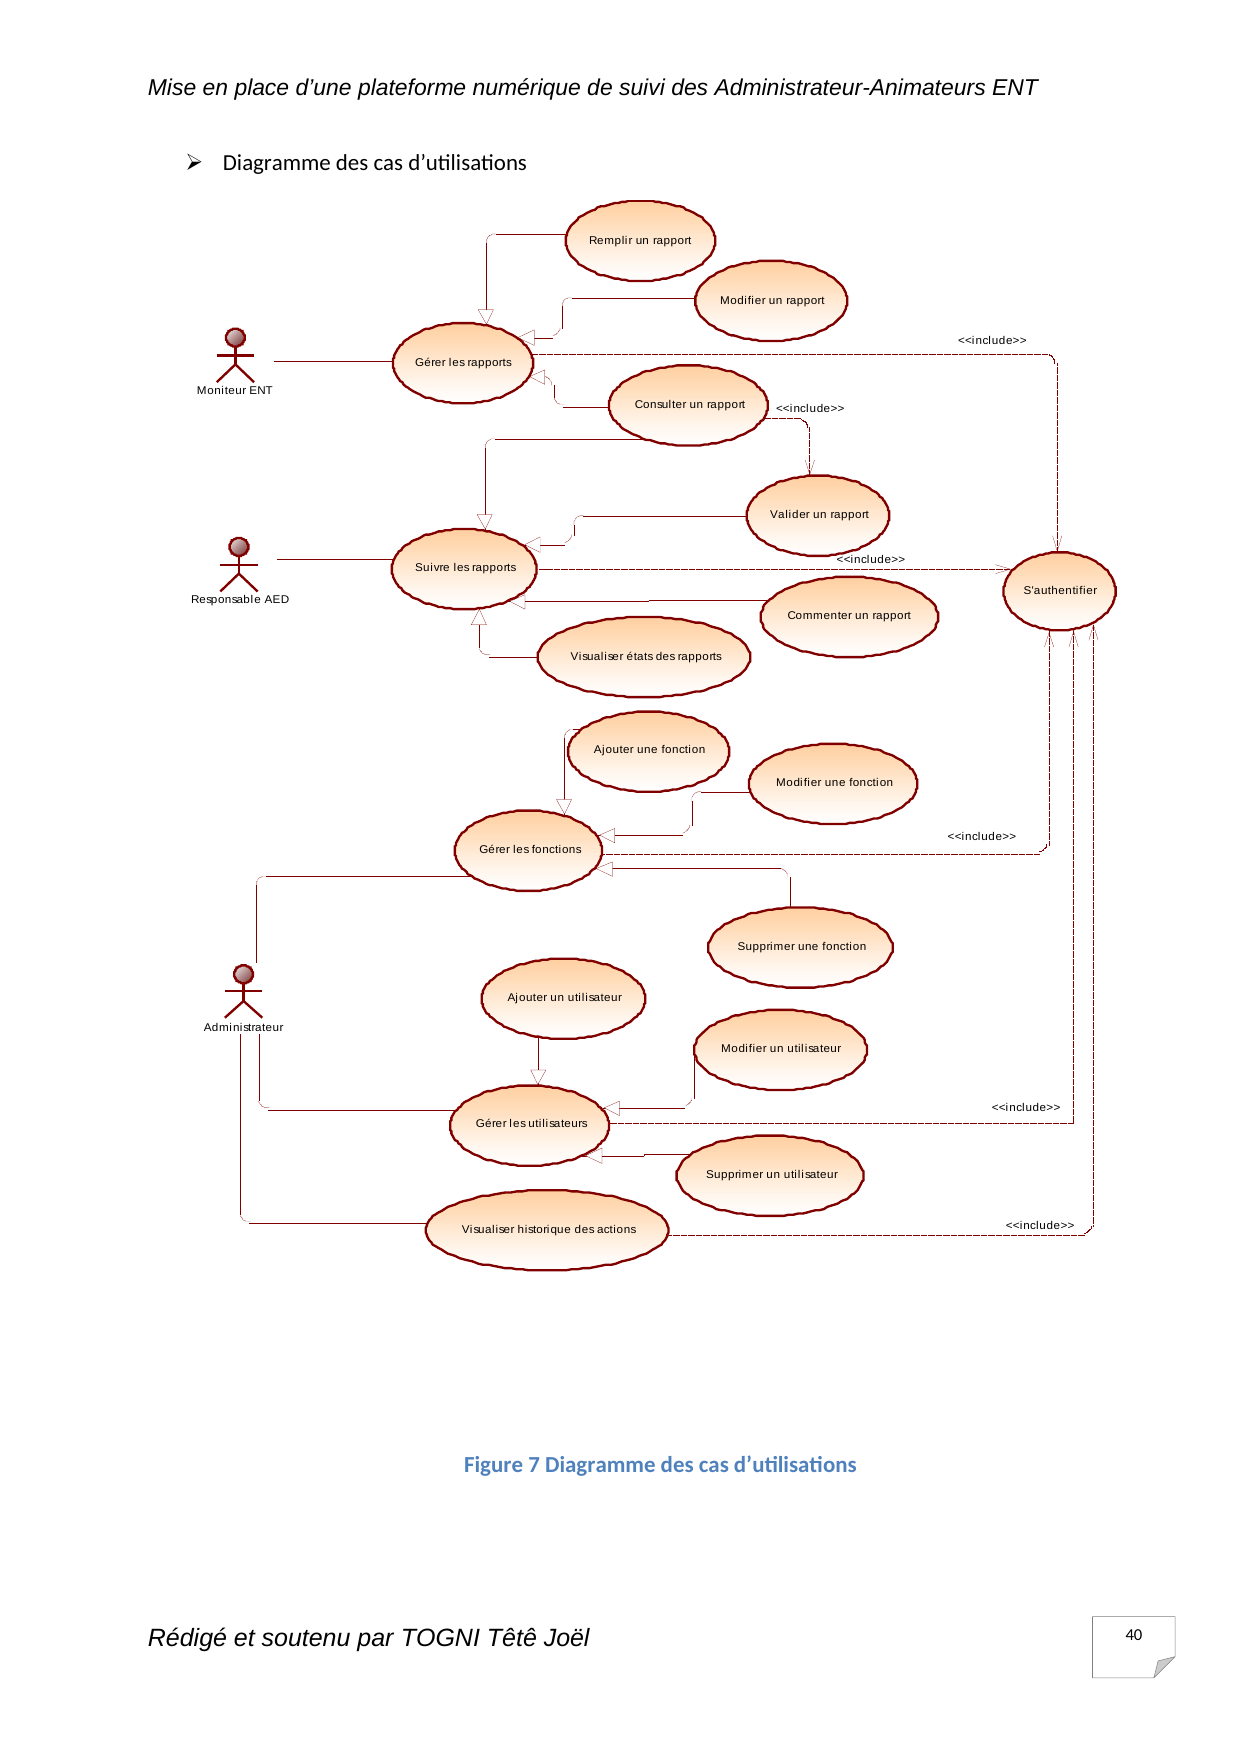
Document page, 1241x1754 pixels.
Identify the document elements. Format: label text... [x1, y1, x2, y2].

list Diagramme des cas d’utilisations [185, 148, 1092, 176]
